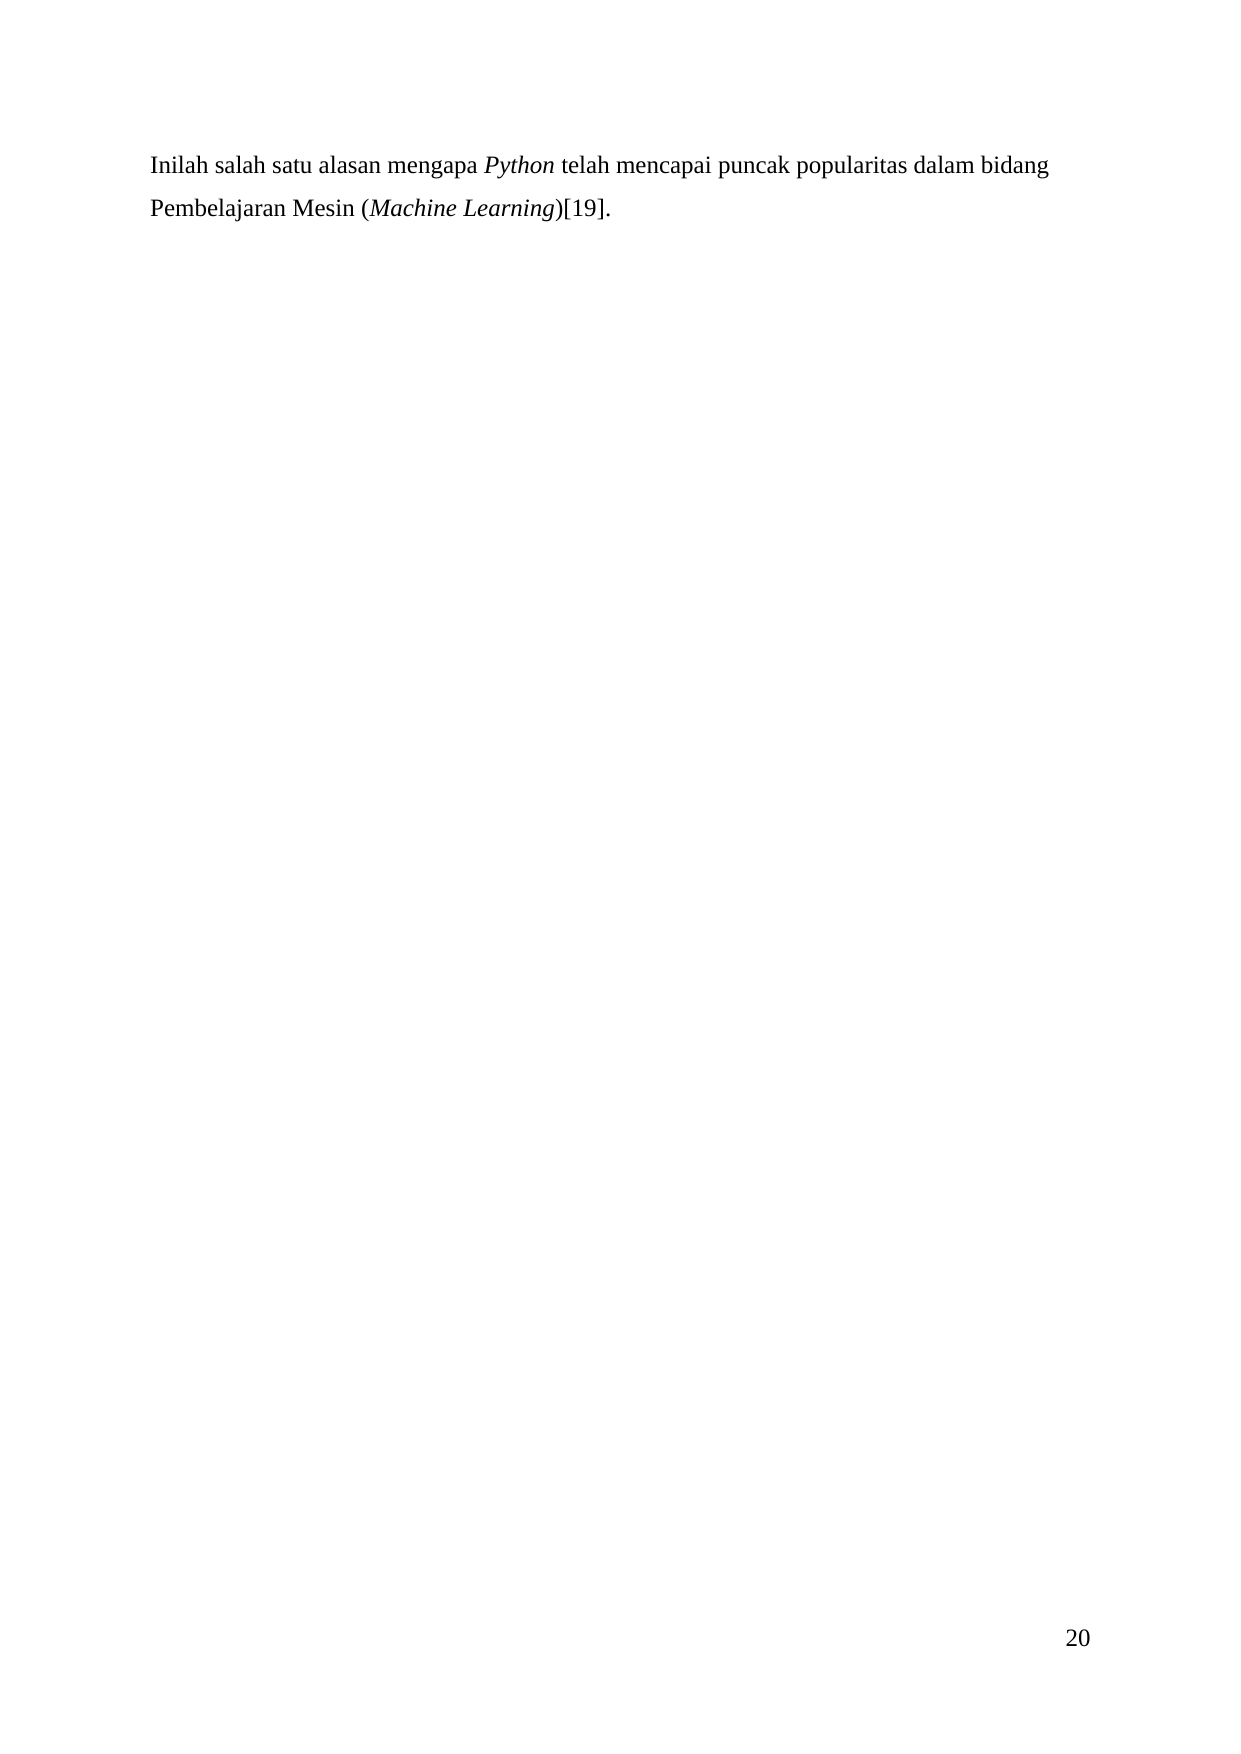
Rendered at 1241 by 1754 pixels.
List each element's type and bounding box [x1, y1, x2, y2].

text [150, 150, 1090, 222]
